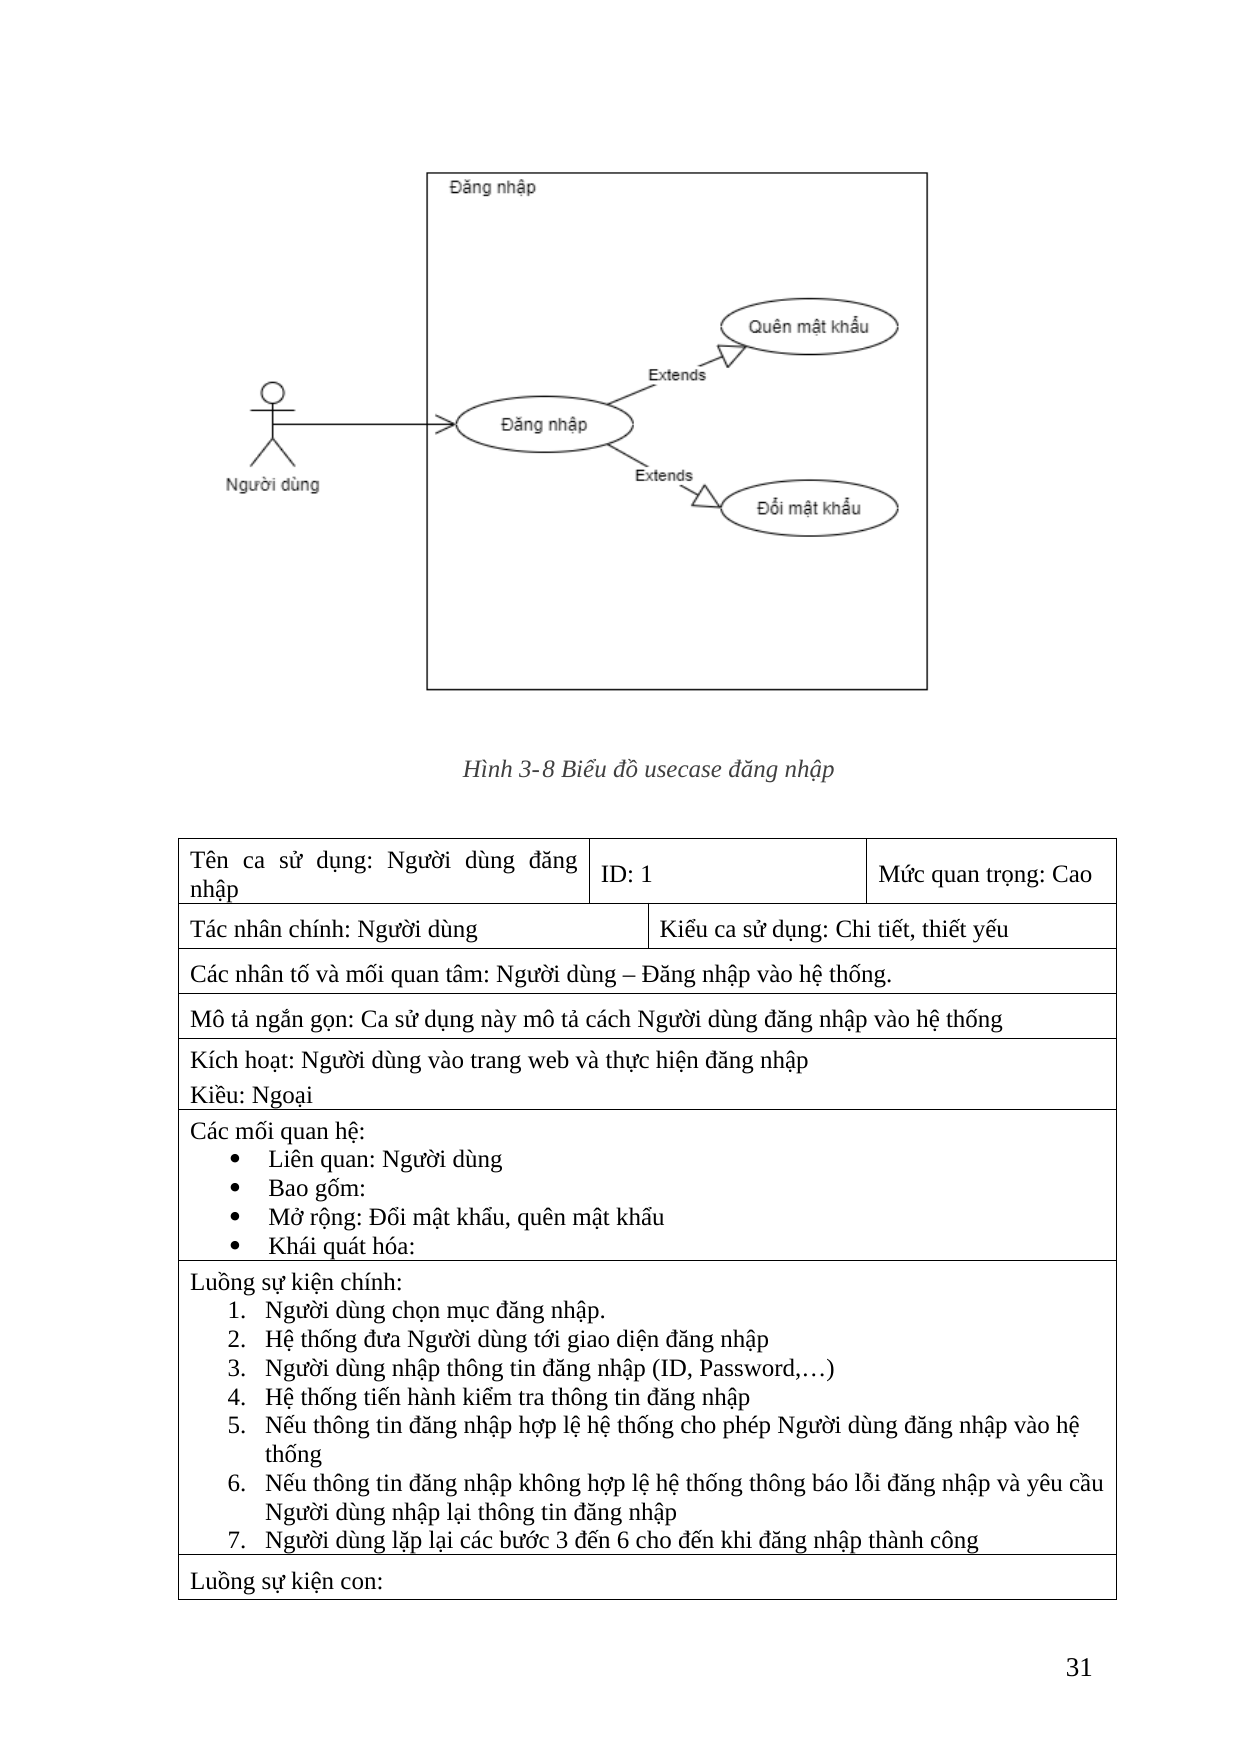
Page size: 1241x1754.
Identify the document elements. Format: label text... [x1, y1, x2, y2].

table_cell Luồng sự kiện chính: Người dùng chọn mục đăng nhập. Hệ thống đưa Người dùng tới giao diện đăng nhập Người dùng nhập thông tin đăng nhập (ID, Password,…) Hệ thống tiến hành kiểm tra thông tin đăng nhập Nếu thông tin đăng nhập hợp lệ hệ thống cho phép Người dùng đăng nhập vào hệ thống Nếu thông tin đăng nhập không hợp lệ hệ thống thông báo lỗi đăng nhập và yêu cầu Người dùng nhập lại thông tin đăng nhập Người dùng lặp lại các bước 3 đến 6 cho đến khi đăng nhập thành công [179, 1261, 1116, 1554]
table_cell Luồng sự kiện con: [179, 1555, 1116, 1599]
table_cell Các mối quan hệ: Liên quan: Người dùng Bao gốm: Mở rộng: Đổi mật khẩu, quên mật khẩu Khái quát hóa: [179, 1110, 1116, 1259]
table_cell Các nhân tố và mối quan tâm: Người dùng – Đăng nhập vào hệ thống. [179, 949, 1116, 992]
picture [206, 118, 984, 745]
table_cell Tác nhân chính: Người dùng [179, 904, 648, 947]
table_header Tên ca sử dụng: Người dùng đăng nhập [179, 839, 589, 902]
table_cell Kiểu ca sử dụng: Chi tiết, thiết yếu [649, 904, 1116, 947]
table_header ID: 1 [590, 839, 866, 902]
table_header Mức quan trọng: Cao [867, 839, 1116, 902]
table_cell Mô tả ngắn gọn: Ca sử dụng này mô tả cách Người dùng đăng nhập vào hệ thống [179, 994, 1116, 1037]
table_cell Kích hoạt: Người dùng vào trang web và thực hiện đăng nhập Kiều: Ngoại [179, 1039, 1116, 1108]
